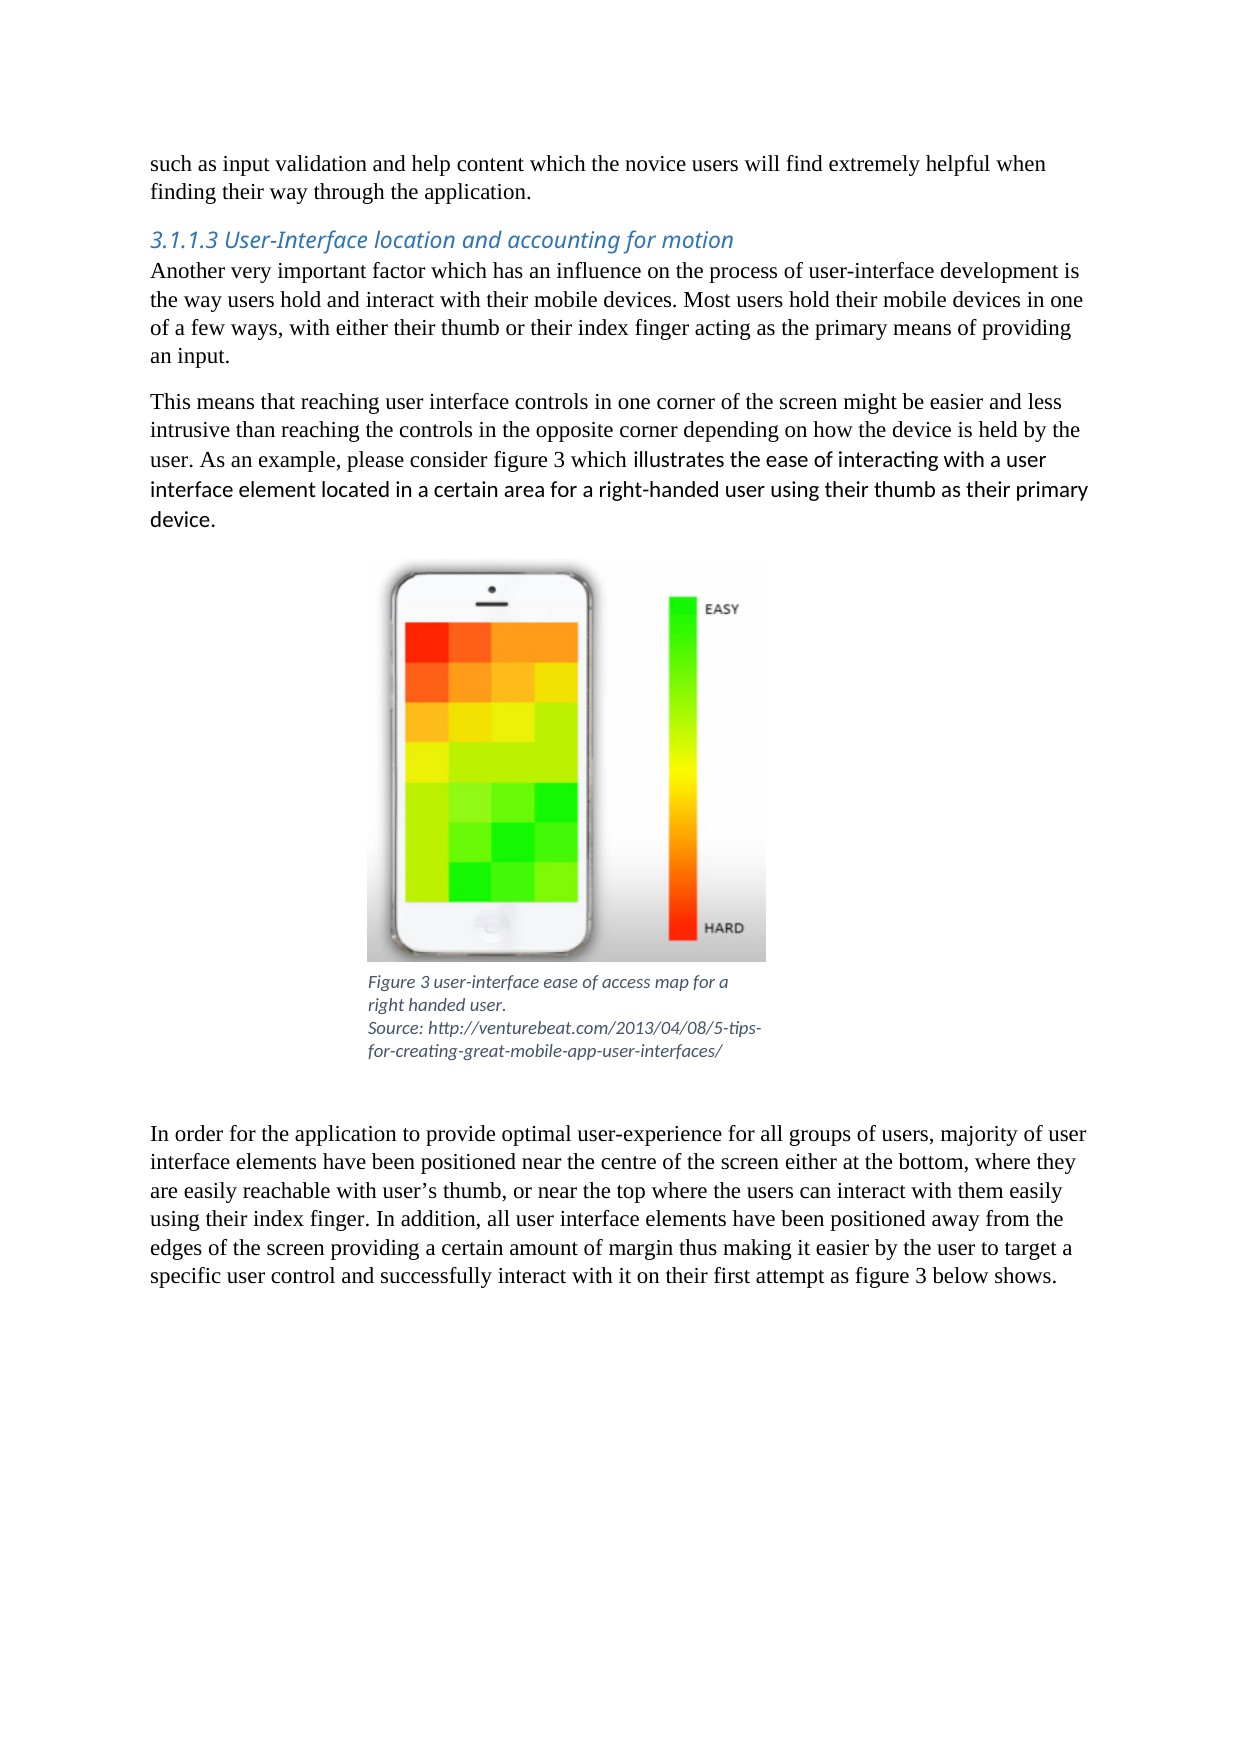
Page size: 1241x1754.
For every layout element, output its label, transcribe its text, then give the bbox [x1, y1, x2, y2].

text Another very important factor which has an influence on the process of user-interface development is the way users hold and interact with their mobile devices. Most users hold their mobile devices in one of a few ways, with either their thumb or their index finger acting as the primary means of providing an input. [150, 257, 1090, 369]
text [150, 150, 1090, 205]
subtitle 3.1.1.3 User-Interface location and accounting for motion [150, 223, 1090, 255]
picture [367, 558, 766, 962]
text In order for the application to provide optimal user-experience for all groups of users, majority of user interface elements have been positioned near the centre of the screen either at the bottom, where they are easily reachable with user’s thumb, or near the top where the users can interact with them easily using their index finger. In addition, all user interface elements have been positioned away from the edges of the screen providing a certain amount of margin thus making it easier by the user to target a specific user control and successfully interact with it on their first attempt as figure 3 below shows. [150, 552, 1090, 1288]
text This means that reaching user interface controls in one corner of the screen might be easier and less intrusive than reaching the controls in the opposite corner depending on how the device is held by the user. As an example, please consider figure 3 which illustrates the ease of interacting with a user interface element located in a certain area for a right-handed user using their thumb as their primary device. [150, 388, 1090, 533]
